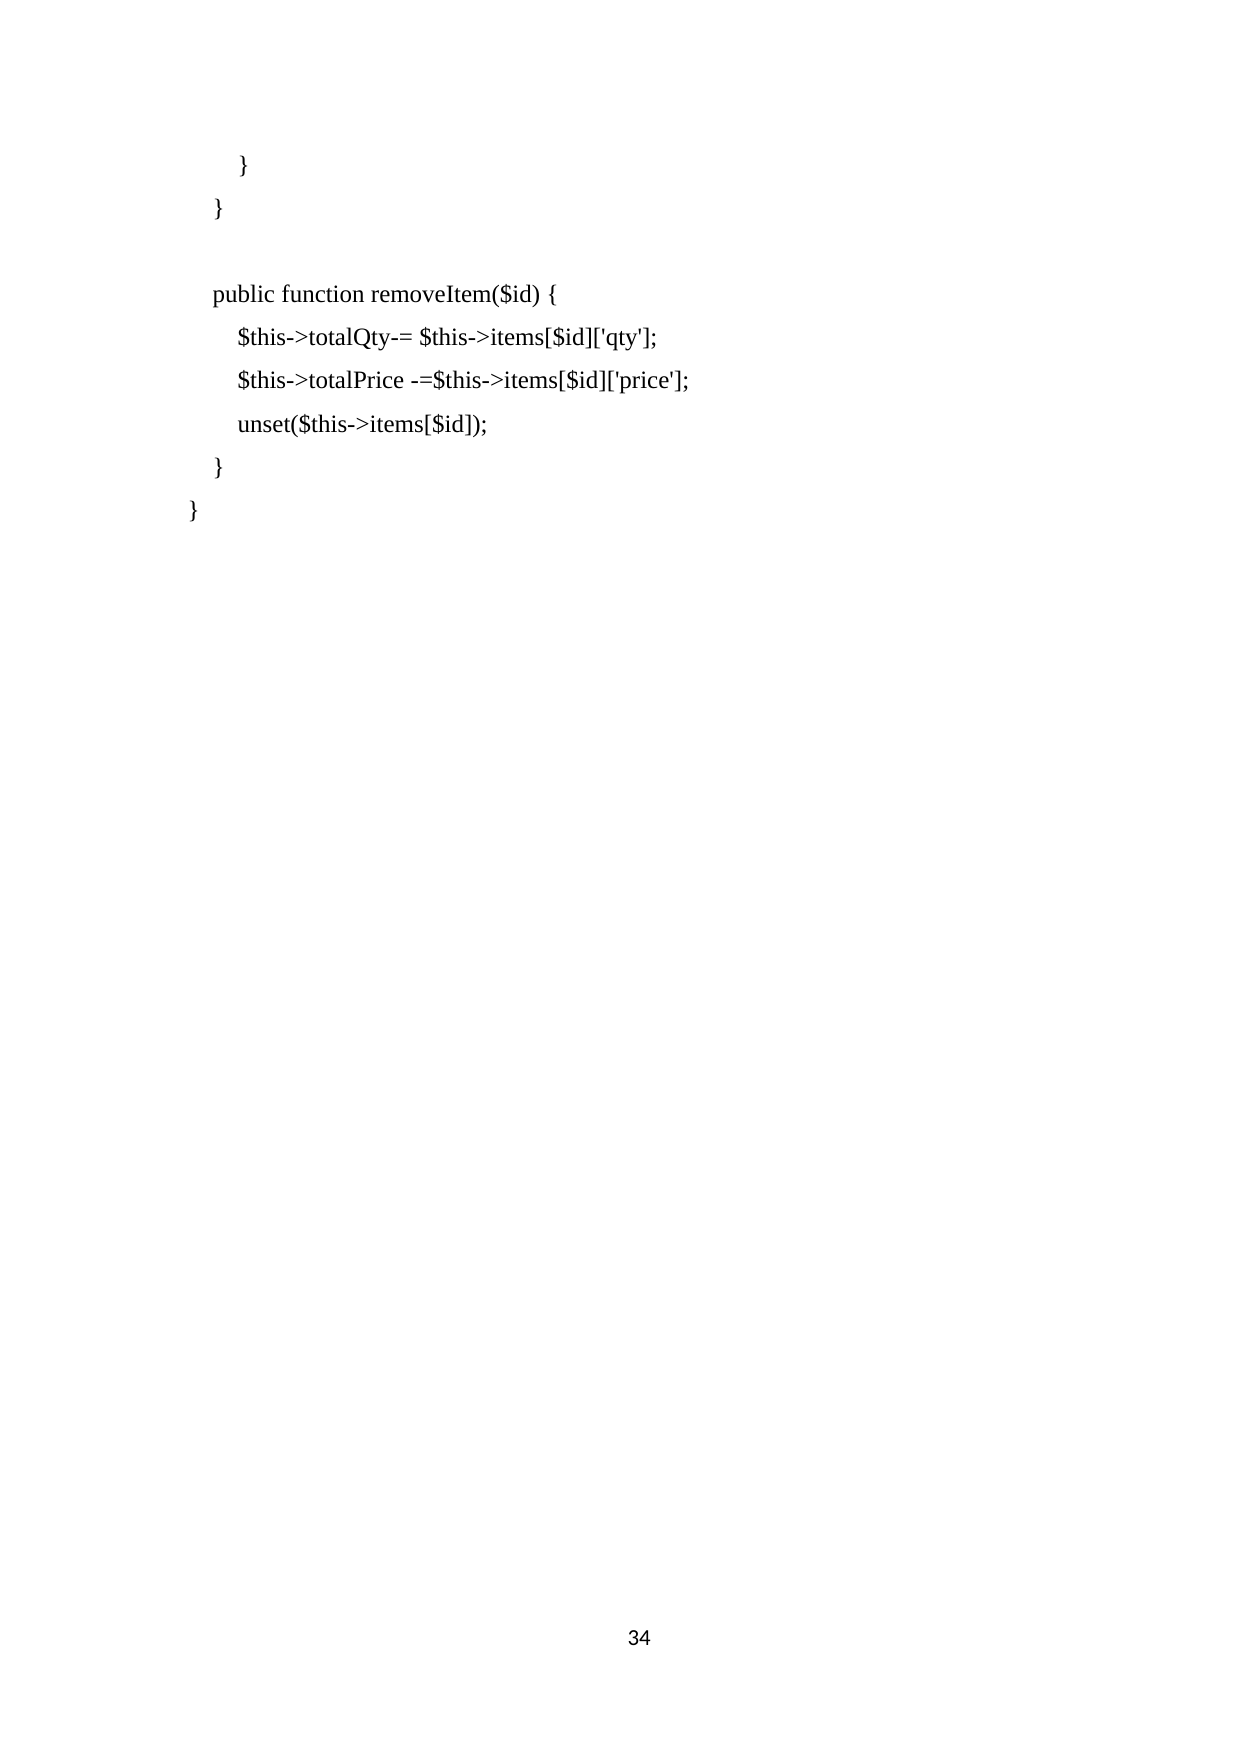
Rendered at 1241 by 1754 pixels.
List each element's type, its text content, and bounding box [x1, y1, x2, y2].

text public function removeItem($id) { [187, 279, 1090, 308]
text $this->totalPrice -=$this->items[$id]['price']; [187, 366, 1090, 394]
text } [187, 150, 1090, 179]
text } [187, 452, 1090, 481]
text } [187, 495, 1090, 524]
text $this->totalQty-= $this->items[$id]['qty']; [187, 322, 1090, 351]
text } [187, 193, 1090, 222]
text unset($this->items[$id]); [187, 409, 1090, 437]
